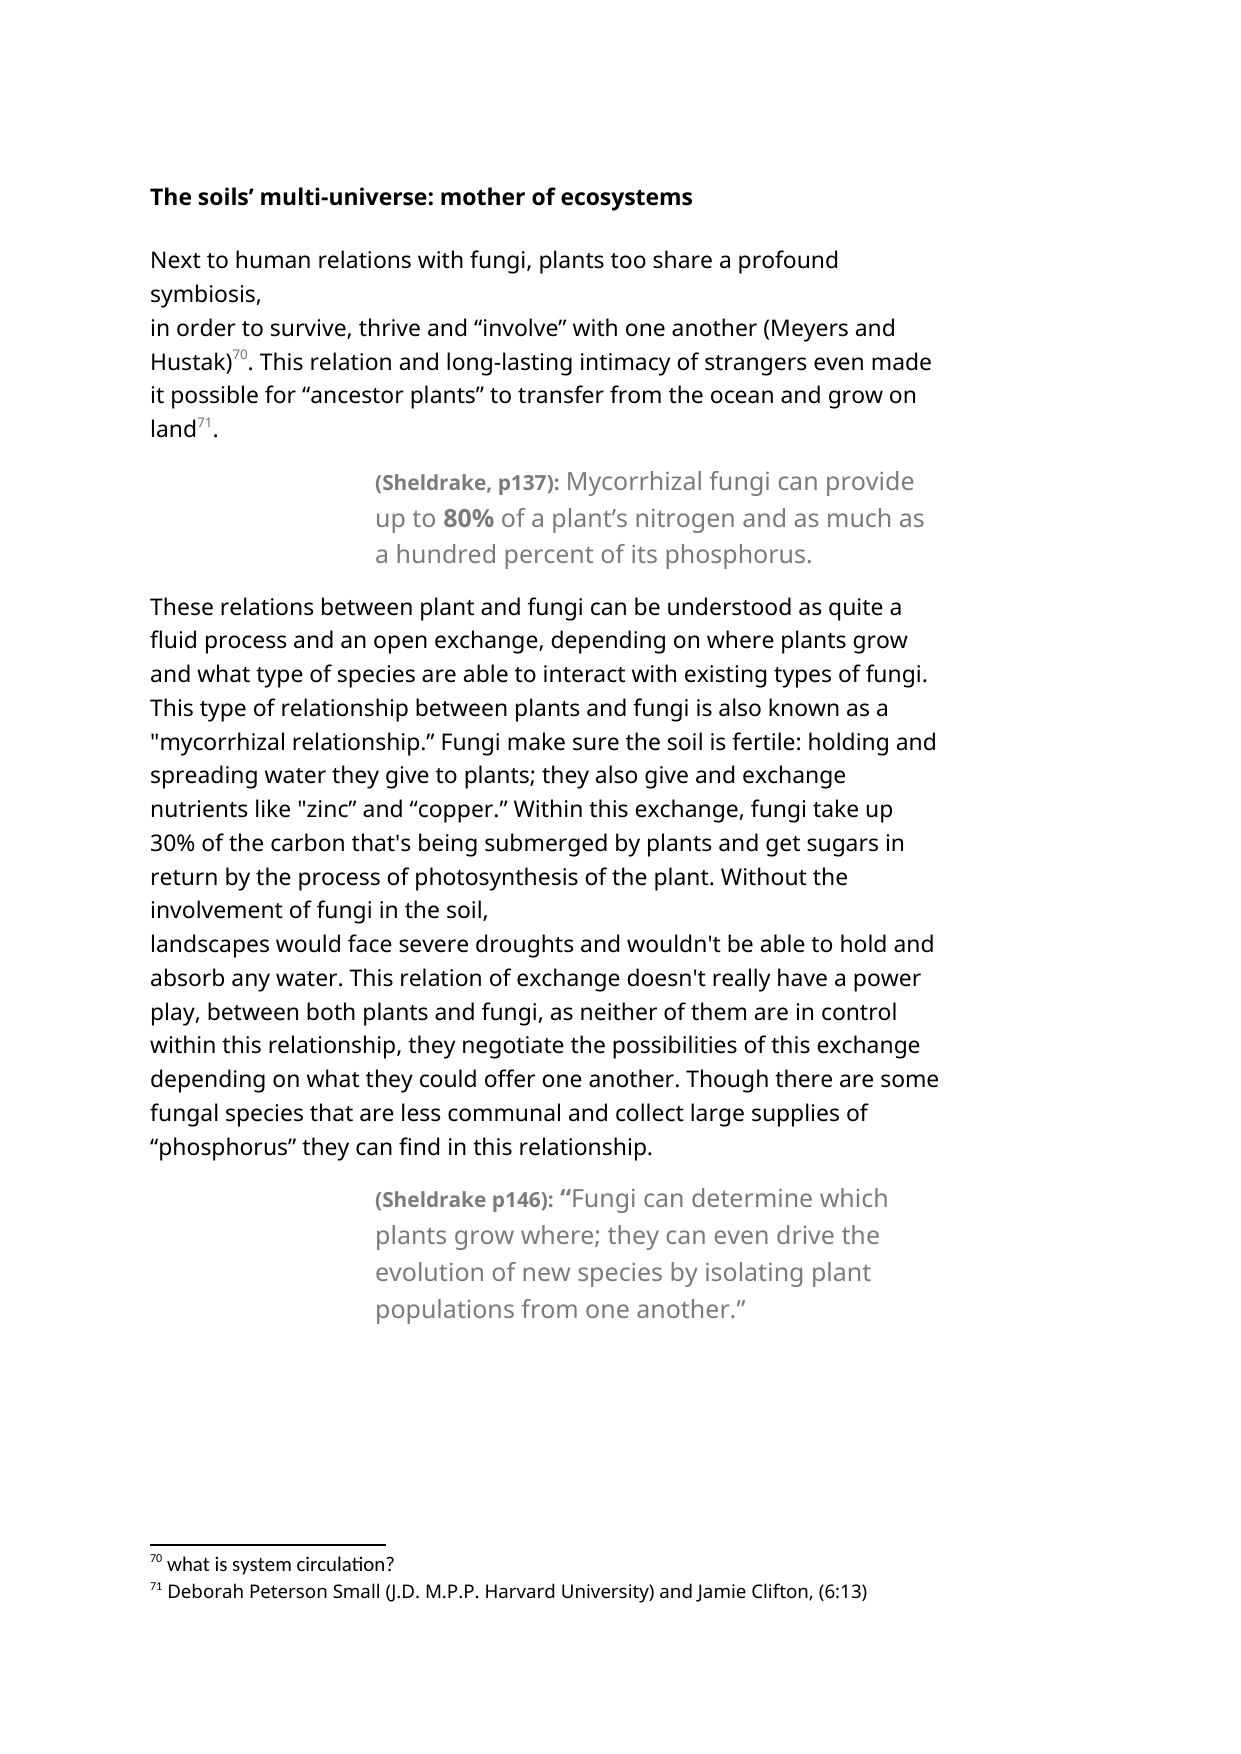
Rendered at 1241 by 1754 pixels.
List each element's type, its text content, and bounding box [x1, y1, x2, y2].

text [375, 1181, 940, 1537]
text The soils’ multi-universe: mother of ecosystems Next to human relations with fungi, plants too share a profound symbiosis, in order to survive, thrive and “involve” with one another (Meyers and Hustak). This relation and long-lasting intimacy of strangers even made it possible for “ancestor plants” to transfer from the ocean and grow on land. [150, 150, 940, 444]
text These relations between plant and fungi can be understood as quite a fluid process and an open exchange, depending on where plants grow and what type of species are able to interact with existing types of fungi. This type of relationship between plants and fungi is also known as a "mycorrhizal relationship.” Fungi make sure the soil is fertile: holding and spreading water they give to plants; they also give and exchange nutrients like "zinc” and “copper.” Within this exchange, fungi take up 30% of the carbon that's being submerged by plants and get sugars in return by the process of photosynthesis of the plant. Without the involvement of fungi in the soil, landscapes would face severe droughts and wouldn't be able to hold and absorb any water. This relation of exchange doesn't really have a power play, between both plants and fungi, as neither of them are in control within this relationship, they negotiate the possibilities of this exchange depending on what they could offer one another. Though there are some fungal species that are less communal and collect large supplies of “phosphorus” they can find in this relationship. [150, 591, 940, 1162]
text (Sheldrake, p137): Mycorrhizal fungi can provide up to 80% of a plant’s nitrogen and as much as a hundred percent of its phosphorus. [375, 464, 940, 571]
